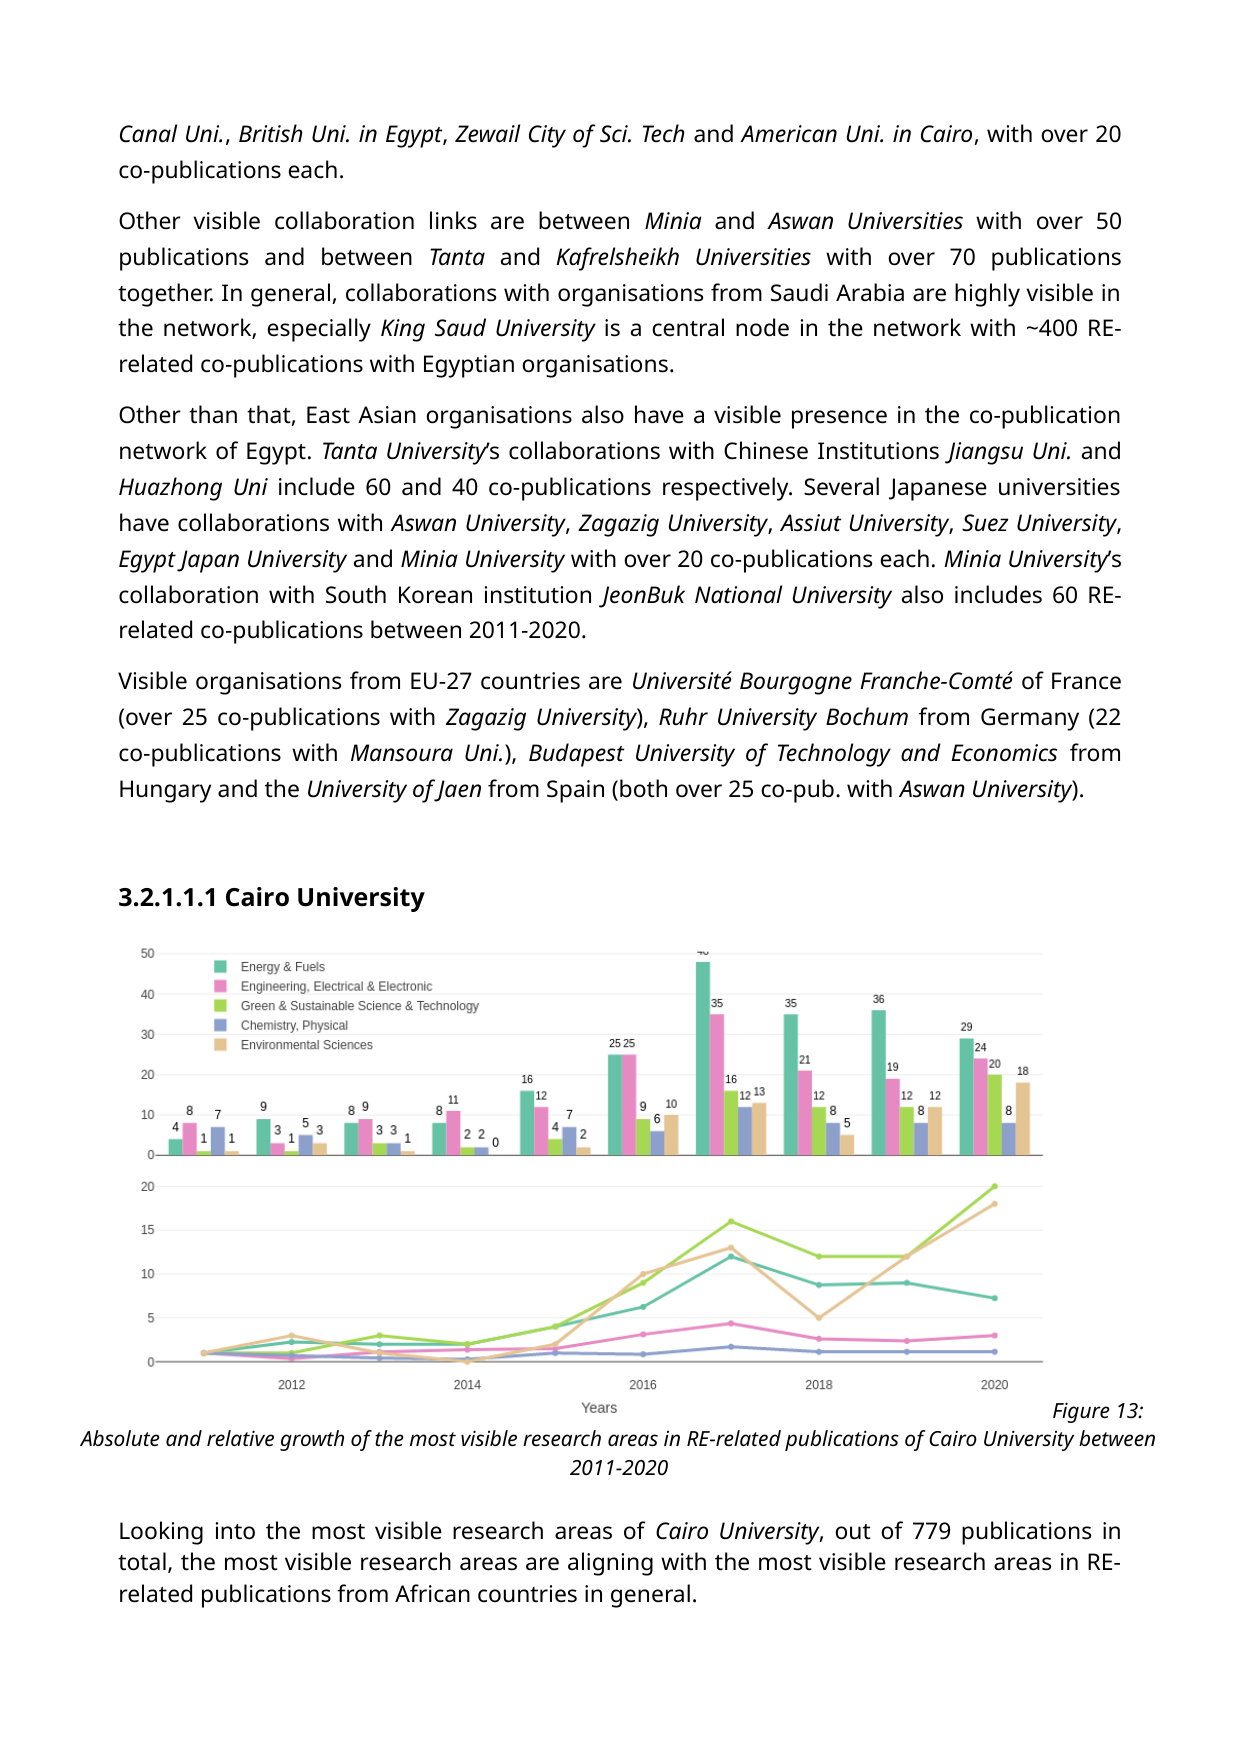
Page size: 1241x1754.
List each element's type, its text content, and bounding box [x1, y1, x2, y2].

text Other visible collaboration links are between Minia and Aswan Universities with over 50 publications and between Tanta and Kafrelsheikh Universities with over 70 publications together. In general, collaborations with organisations from Saudi Arabia are highly visible in the network, especially King Saud University is a central node in the network with ~400 RE-related co-publications with Egyptian organisations. [118, 204, 1122, 379]
text Other than that, East Asian organisations also have a visible presence in the co-publication network of Egypt. Tanta University’s collaborations with Chinese Institutions Jiangsu Uni. and Huazhong Uni include 60 and 40 co-publications respectively. Several Japanese universities have collaborations with Aswan University, Zagazig University, Assiut University, Suez University, Egypt Japan University and Minia University with over 20 co-publications each. Minia University’s collaboration with South Korean institution JeonBuk National University also includes 60 RE-related co-publications between 2011-2020. [118, 399, 1122, 646]
subtitle 3.2.1.1.1 Cairo University [118, 880, 1122, 914]
text Visible organisations from EU-27 countries are Université Bourgogne Franche-Comté of France (over 25 co-publications with Zagazig University), Ruhr University Bochum from Germany (22 co-publications with Mansoura Uni.), Budapest University of Technology and Economics from Hungary and the University of Jaen from Spain (both over 25 co-pub. with Aswan University). [118, 665, 1122, 804]
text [118, 118, 1122, 185]
picture [94, 926, 1052, 1419]
text Looking into the most visible research areas of Cairo University, out of 779 publications in total, the most visible research areas are aligning with the most visible research areas in RE-related publications from African countries in general. [118, 1515, 1122, 1609]
